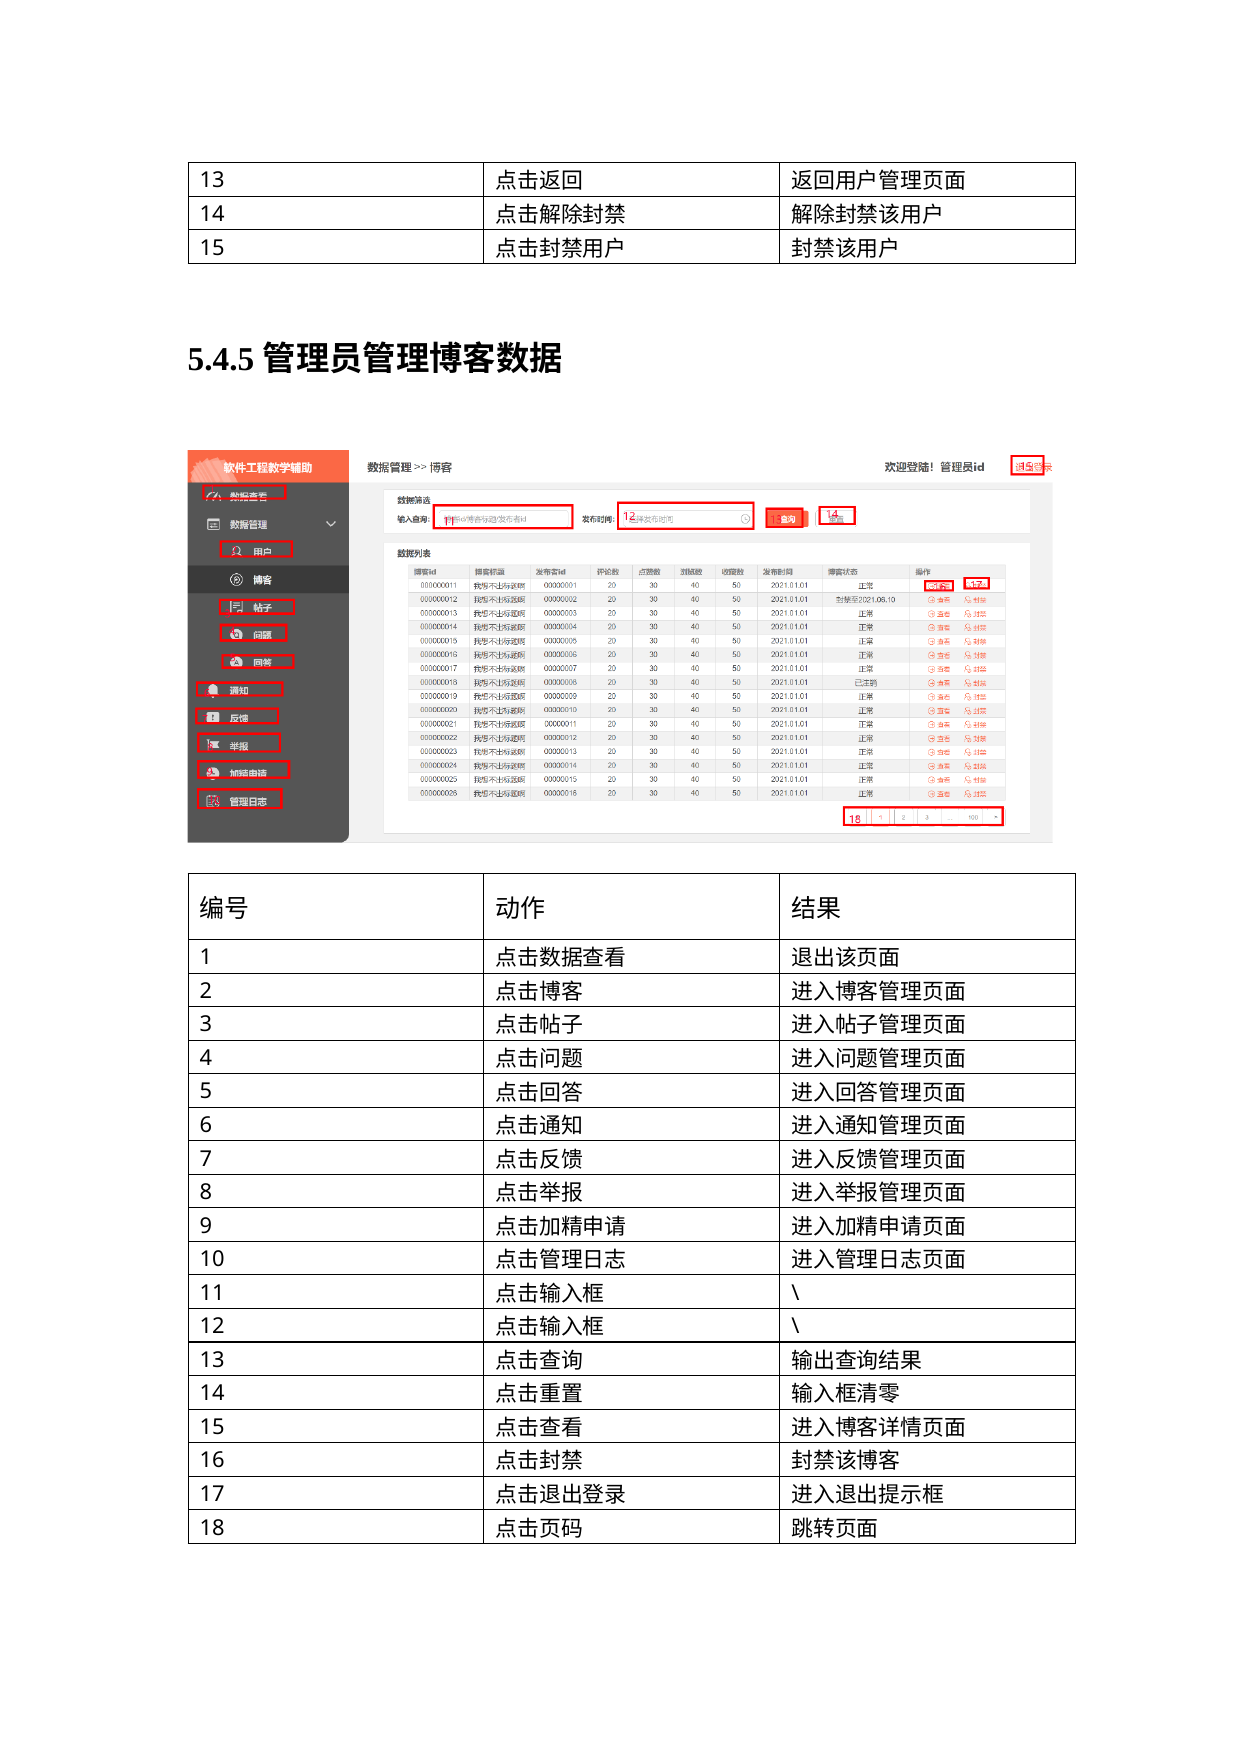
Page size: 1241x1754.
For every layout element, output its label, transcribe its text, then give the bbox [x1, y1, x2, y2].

table_cell 14 [189, 197, 483, 229]
table_cell 点击输入框 [484, 1309, 779, 1341]
table_cell 点击解除封禁 [484, 197, 779, 229]
table_cell 点击查询 [484, 1343, 779, 1375]
table_cell 封禁该博客 [780, 1443, 1075, 1476]
table_cell 点击加精申请 [484, 1208, 779, 1241]
table_cell 进入举报管理页面 [780, 1175, 1075, 1207]
table_cell 进入博客详情页面 [780, 1410, 1075, 1442]
table_cell 进入反馈管理页面 [780, 1141, 1075, 1174]
table_cell 12 [189, 1309, 483, 1341]
table_cell 点击重置 [484, 1376, 779, 1408]
table_cell 9 [189, 1208, 483, 1241]
table_cell 进入管理日志页面 [780, 1242, 1075, 1274]
table_cell 进入问题管理页面 [780, 1041, 1075, 1073]
table_cell 点击回答 [484, 1074, 779, 1107]
table_cell 点击帖子 [484, 1007, 779, 1039]
table_cell 2 [189, 974, 483, 1006]
table_cell 返回用户管理页面 [780, 163, 1075, 196]
table_cell 11 [189, 1275, 483, 1308]
table_cell 点击反馈 [484, 1141, 779, 1174]
table_cell 点击数据查看 [484, 940, 779, 972]
table_cell 输入框清零 [780, 1376, 1075, 1408]
table_cell 点击通知 [484, 1108, 779, 1140]
table_cell 1 [189, 940, 483, 972]
table_cell 进入通知管理页面 [780, 1108, 1075, 1140]
subtitle 5.4.5 管理员管理博客数据 [187, 323, 1053, 388]
table_cell 4 [189, 1041, 483, 1073]
table_cell 点击查看 [484, 1410, 779, 1442]
table_cell 15 [189, 1410, 483, 1442]
table_cell 点击管理日志 [484, 1242, 779, 1274]
table_cell 14 [189, 1376, 483, 1408]
table_cell 进入加精申请页面 [780, 1208, 1075, 1241]
table_cell 解除封禁该用户 [780, 197, 1075, 229]
table_cell 点击封禁用户 [484, 230, 779, 263]
table_cell 点击问题 [484, 1041, 779, 1073]
table_cell 7 [189, 1141, 483, 1174]
table_cell 点击封禁 [484, 1443, 779, 1476]
picture [187, 450, 1053, 843]
table_cell 输出查询结果 [780, 1343, 1075, 1375]
table_cell 3 [189, 1007, 483, 1039]
table_cell 13 [189, 163, 483, 196]
table_cell 进入博客管理页面 [780, 974, 1075, 1006]
table_cell 退出该页面 [780, 940, 1075, 972]
table_cell 进入退出提示框 [780, 1477, 1075, 1509]
table_cell 10 [189, 1242, 483, 1274]
table_header 结果 [780, 874, 1075, 939]
table_cell 点击返回 [484, 163, 779, 196]
table_header 编号 [189, 874, 483, 939]
table_cell 进入回答管理页面 [780, 1074, 1075, 1107]
table_cell 点击退出登录 [484, 1477, 779, 1509]
table_cell 点击举报 [484, 1175, 779, 1207]
table_cell 18 [189, 1510, 483, 1543]
table_cell \ [780, 1275, 1075, 1308]
table_cell 点击博客 [484, 974, 779, 1006]
table_cell 点击页码 [484, 1510, 779, 1543]
table_cell 15 [189, 230, 483, 263]
table_cell 13 [189, 1343, 483, 1375]
table_cell 5 [189, 1074, 483, 1107]
table_cell 封禁该用户 [780, 230, 1075, 263]
table_cell 16 [189, 1443, 483, 1476]
table_cell 6 [189, 1108, 483, 1140]
table_cell 17 [189, 1477, 483, 1509]
table_cell \ [780, 1309, 1075, 1341]
table_cell 进入帖子管理页面 [780, 1007, 1075, 1039]
table_cell 点击输入框 [484, 1275, 779, 1308]
table_cell 8 [189, 1175, 483, 1207]
table_cell 跳转页面 [780, 1510, 1075, 1543]
table_header 动作 [484, 874, 779, 939]
